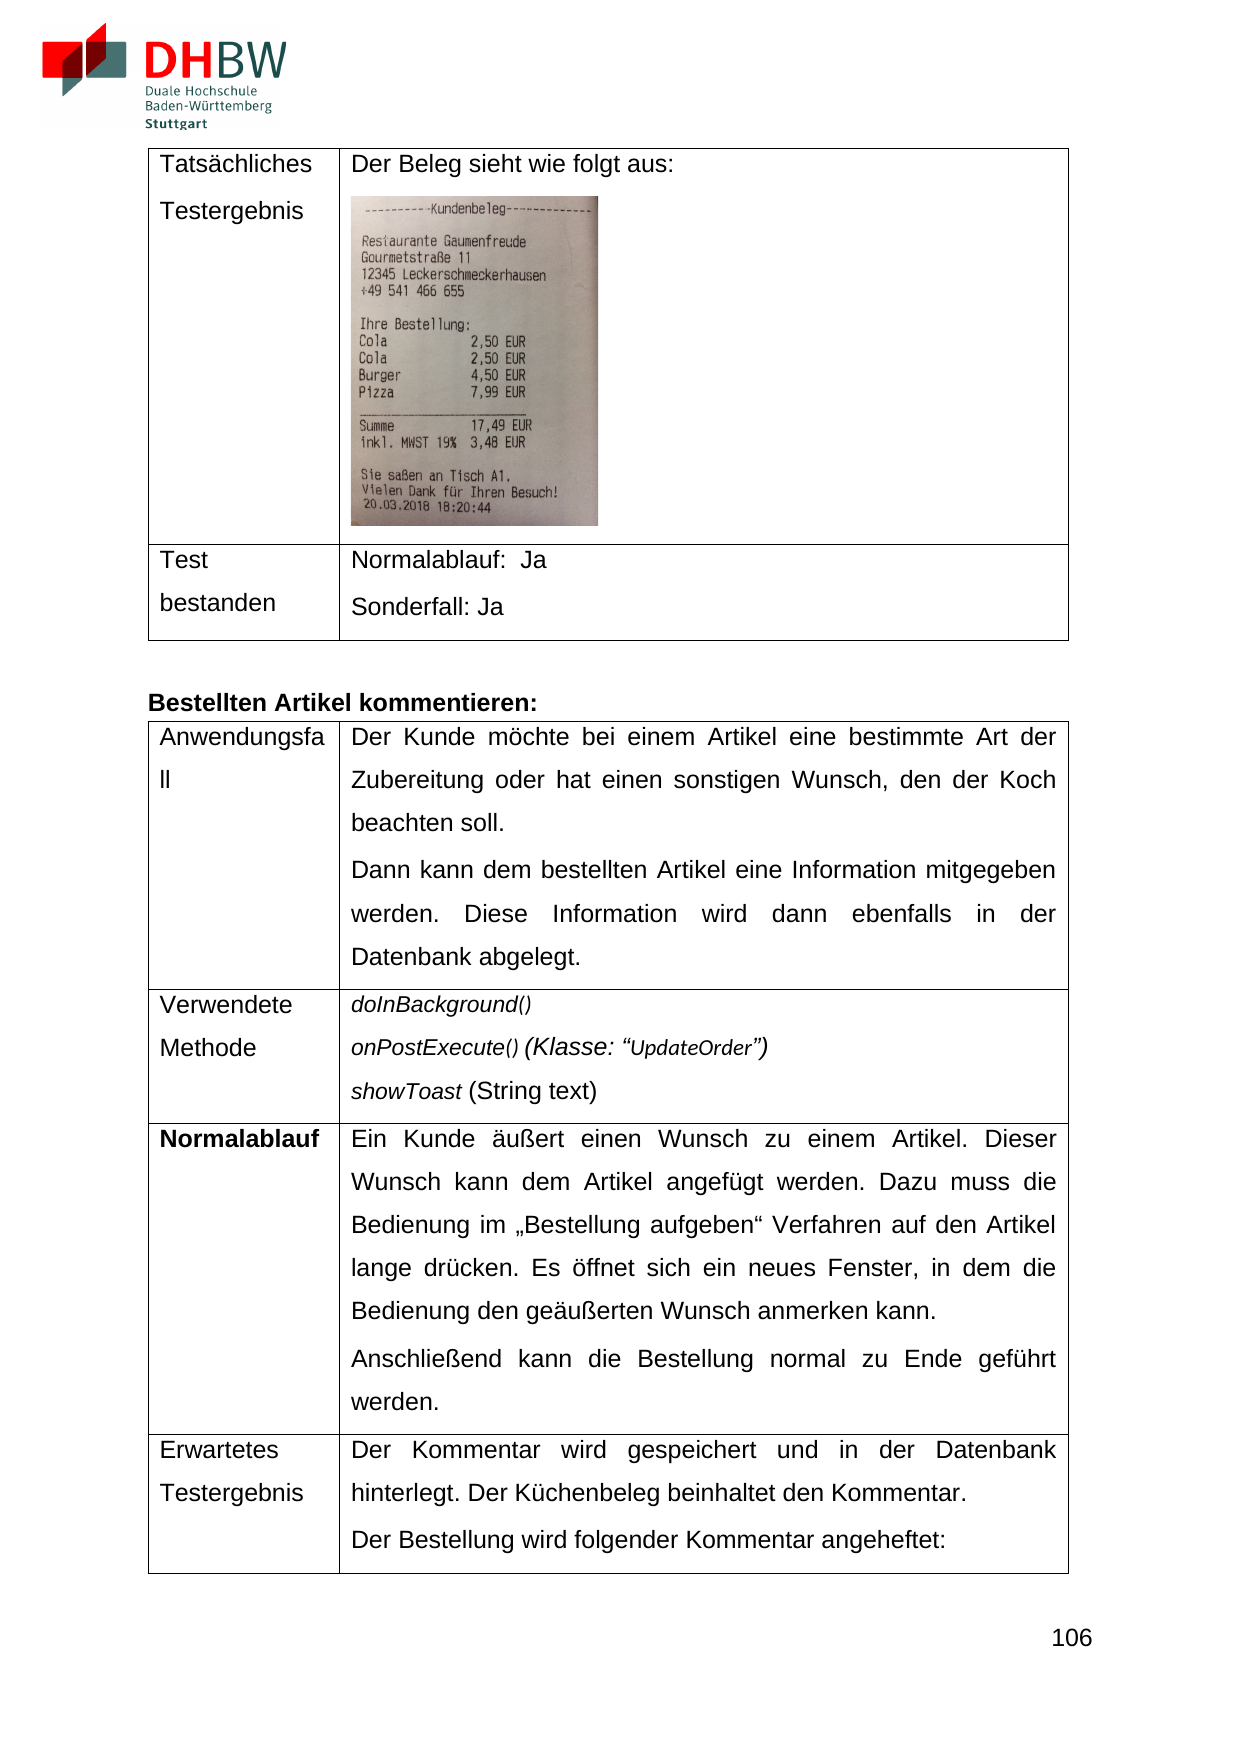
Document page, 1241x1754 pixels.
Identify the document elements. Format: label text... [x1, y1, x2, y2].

table_cell Verwendete Methode [149, 990, 339, 1123]
table_cell Test bestanden [149, 545, 339, 639]
table_cell doInBackground() onPostExecute() (Klasse: “UpdateOrder”) showToast (String text) [340, 990, 1068, 1123]
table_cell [149, 1435, 339, 1573]
table_cell Normalablauf: Ja Sonderfall: Ja [340, 545, 1068, 639]
table_cell Normalablauf [149, 1124, 339, 1434]
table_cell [340, 1435, 1068, 1573]
text Bestellten Artikel kommentieren: [148, 688, 1093, 717]
picture [350, 196, 599, 526]
table_header Tatsächliches Testergebnis [149, 149, 339, 544]
table_header Anwendungsfall [149, 722, 339, 989]
table_cell Ein Kunde äußert einen Wunsch zu einem Artikel. Dieser Wunsch kann dem Artikel angefügt werden. Dazu muss die Bedienung im „Bestellung aufgeben“ Verfahren auf den Artikel lange drücken. Es öffnet sich ein neues Fenster, in dem die Bedienung den geäußerten Wunsch anmerken kann. Anschließend kann die Bestellung normal zu Ende geführt werden. [340, 1124, 1068, 1434]
picture [39, 20, 286, 130]
table_header Der Kunde möchte bei einem Artikel eine bestimmte Art der Zubereitung oder hat einen sonstigen Wunsch, den der Koch beachten soll. Dann kann dem bestellten Artikel eine Information mitgegeben werden. Diese Information wird dann ebenfalls in der Datenbank abgelegt. [340, 722, 1068, 989]
table_header Der Beleg sieht wie folgt aus: [340, 149, 1068, 544]
